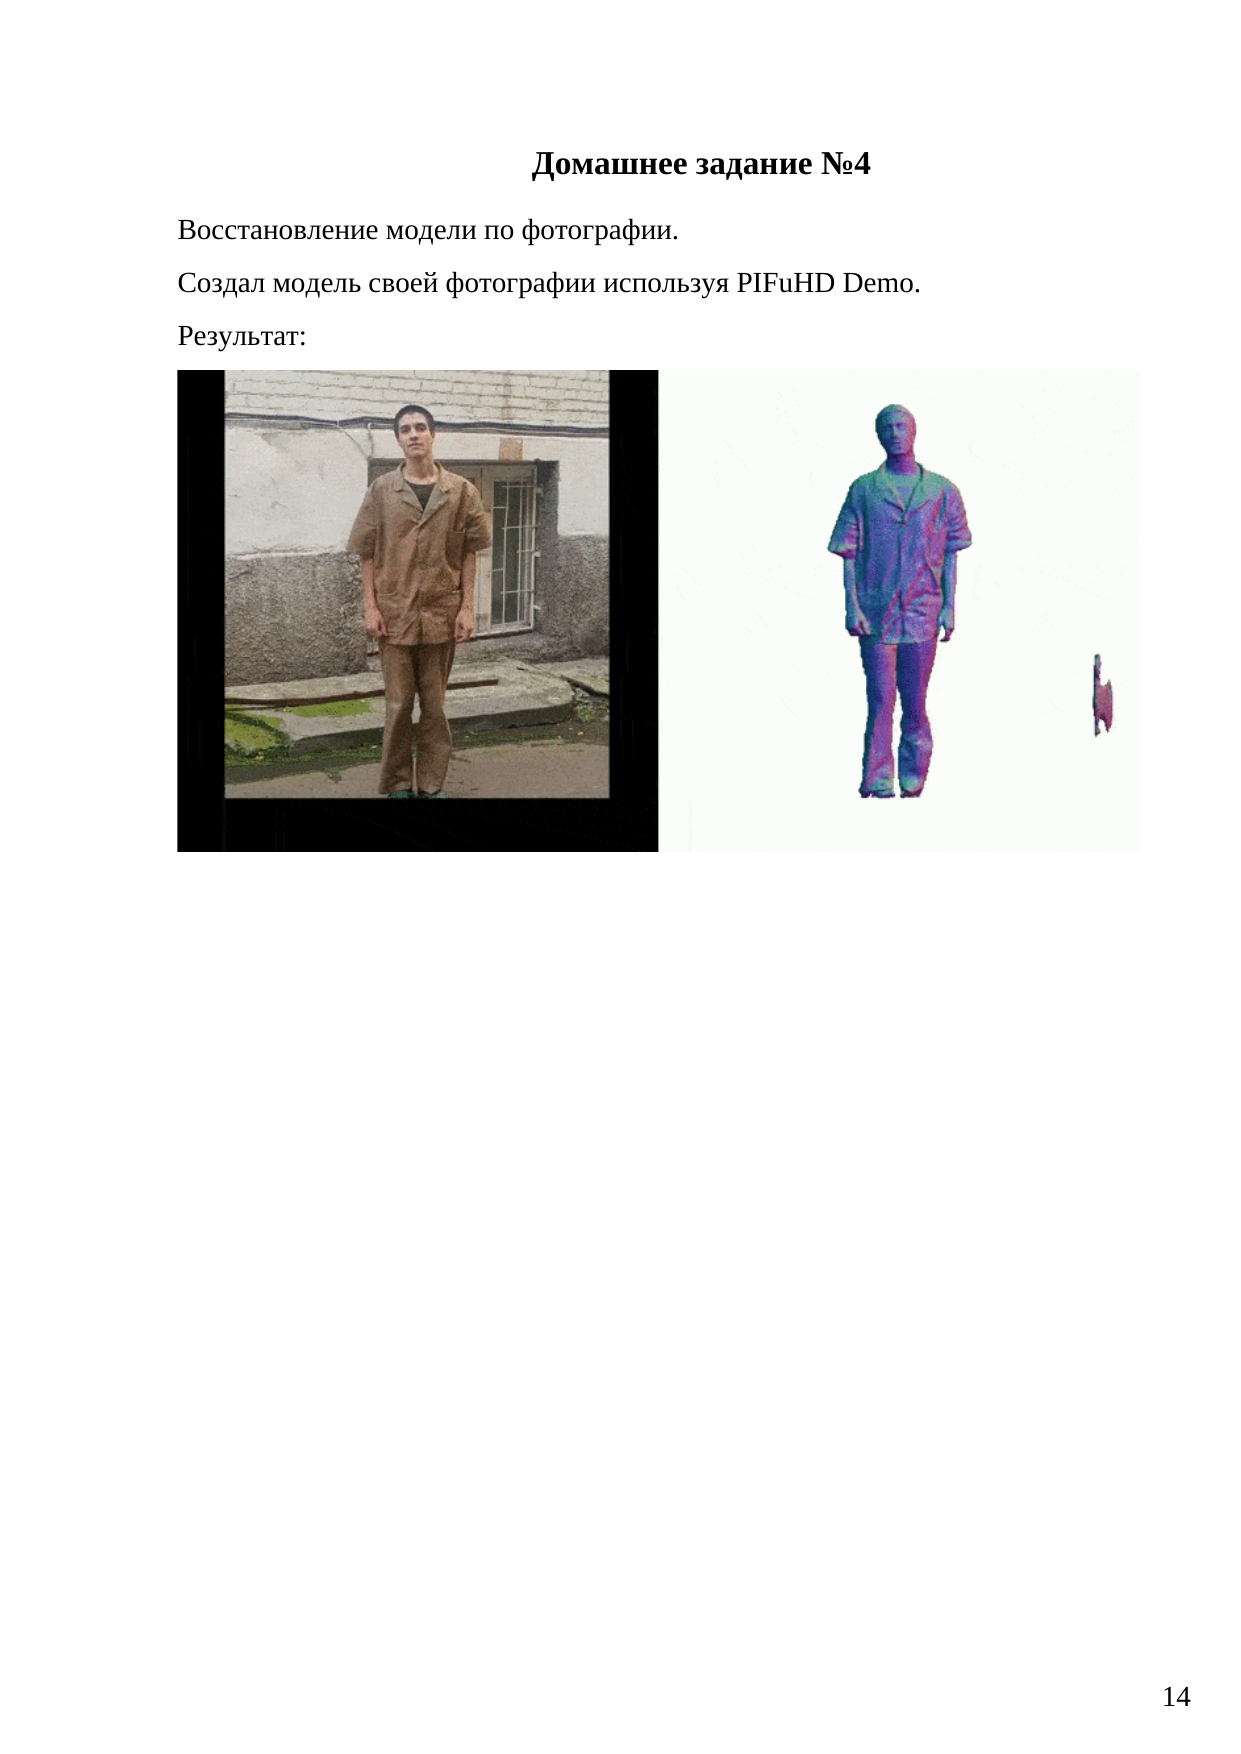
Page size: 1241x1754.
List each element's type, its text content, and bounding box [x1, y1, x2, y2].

subtitle Домашнее задание №4 [177, 143, 1152, 181]
picture [177, 370, 1140, 852]
text Создал модель своей фотографии используя PIFuHD Demo. [177, 265, 1152, 298]
text Результат: [177, 318, 1152, 351]
text Восстановление модели по фотографии. [177, 212, 1152, 246]
